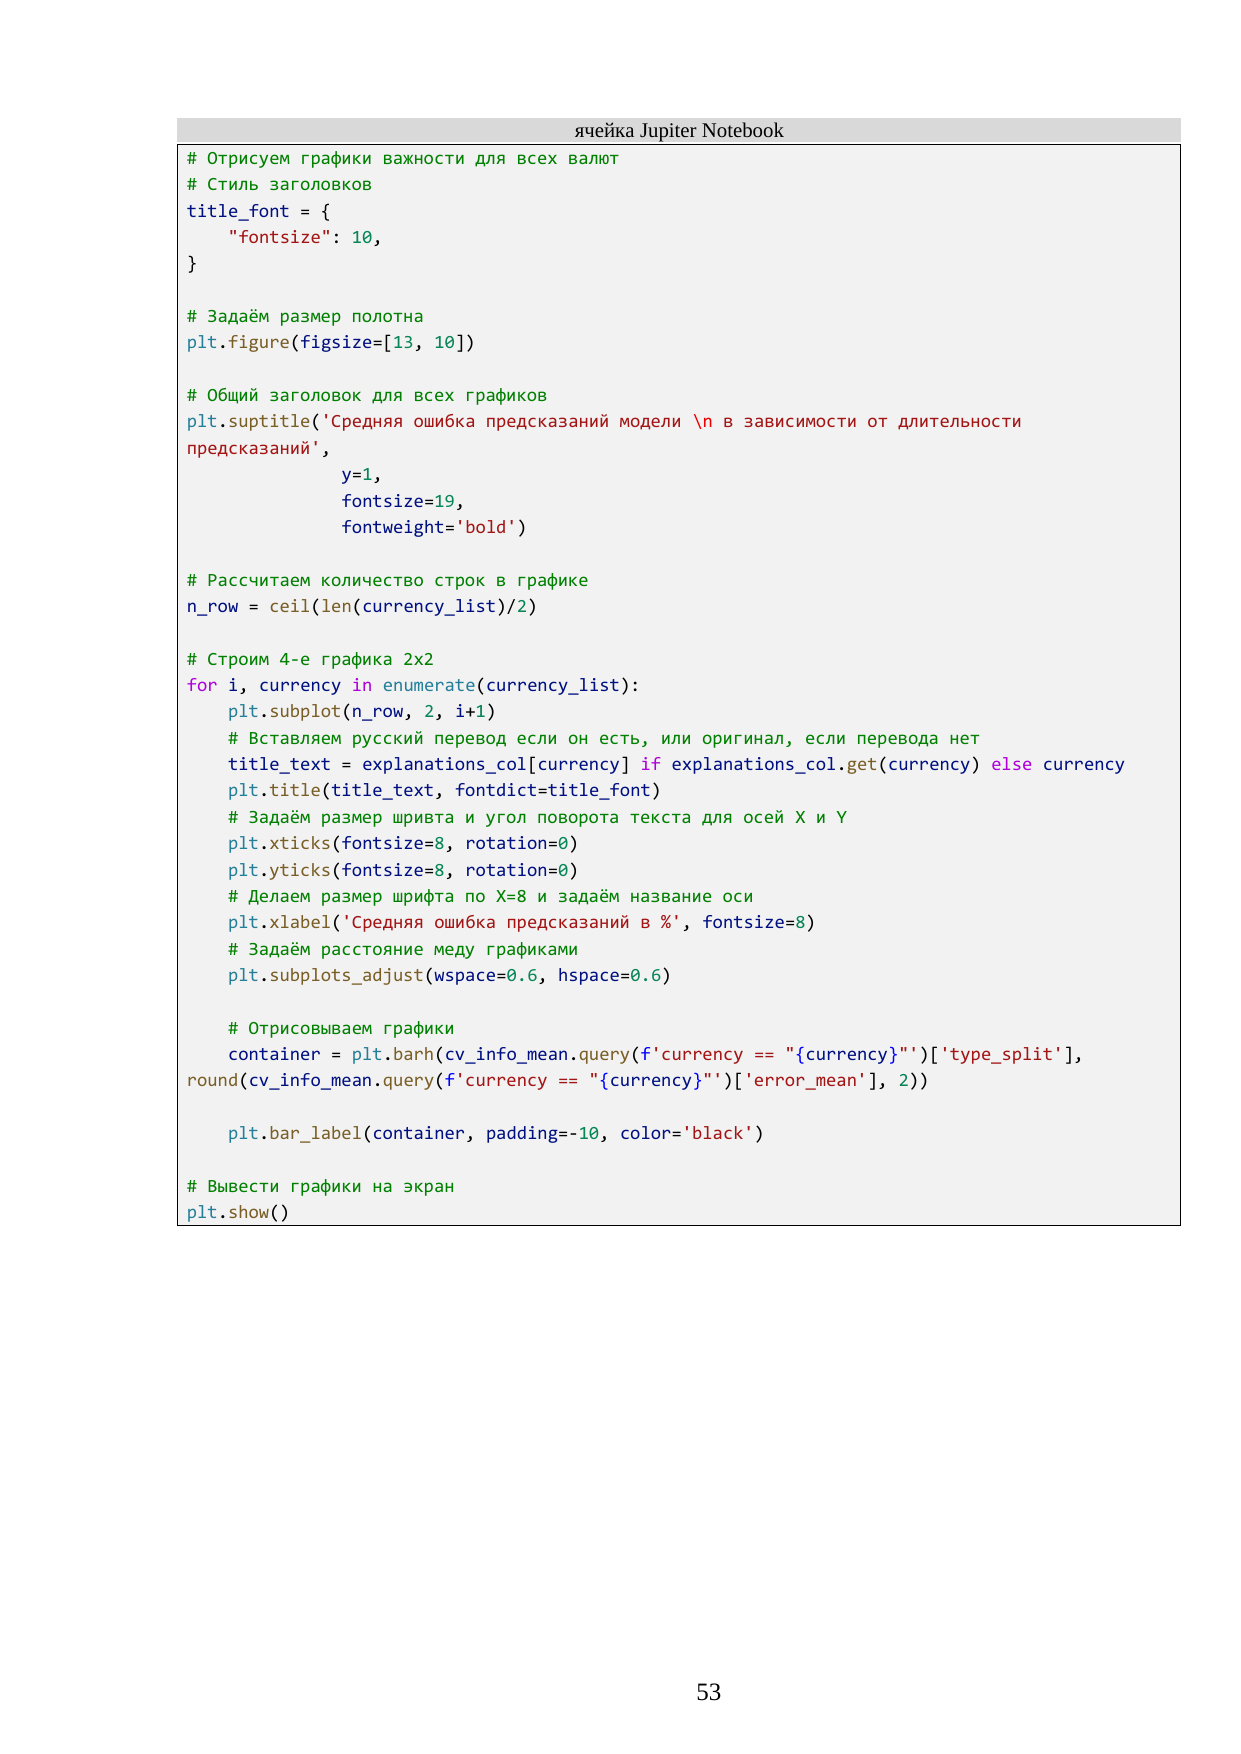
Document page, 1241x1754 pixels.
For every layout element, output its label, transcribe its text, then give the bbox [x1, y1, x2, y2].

text container = plt.barh(cv_info_mean.query(f'currency == "{currency}"')['type_split'], round(cv_info_mean.query(f'currency == "{currency}"')['error_mean'], 2)) [178, 1040, 1180, 1092]
text plt.bar_label(container, padding=-10, color='black') [178, 1119, 1180, 1144]
text fontweight='bold') [178, 513, 1180, 538]
text for i, currency in enumerate(currency_list): [178, 671, 1180, 696]
text # Отрисовываем графики [178, 1014, 1180, 1039]
title ячейка Jupiter Notebook [177, 118, 1181, 142]
text # Вставляем русский перевод если он есть, или оригинал, если перевода нет [178, 724, 1180, 749]
text # Рассчитаем количество строк в графике [178, 566, 1180, 591]
text n_row = ceil(len(currency_list)/2) [178, 592, 1180, 617]
text y=1, [178, 460, 1180, 485]
text # Отрисуем графики важности для всех валют [178, 145, 1180, 169]
text plt.yticks(fontsize=8, rotation=0) [178, 856, 1180, 881]
text fontsize=19, [178, 487, 1180, 512]
text plt.xlabel('Средняя ошибка предсказаний в %', fontsize=8) [178, 908, 1180, 933]
text # Задаём размер полотна [178, 302, 1180, 327]
text plt.subplot(n_row, 2, i+1) [178, 697, 1180, 723]
text plt.suptitle('Средняя ошибка предсказаний модели \n в зависимости от длительности предсказаний', [178, 408, 1180, 459]
text # Строим 4-е графика 2х2 [178, 645, 1180, 670]
text "fontsize": 10, [178, 223, 1180, 248]
text # Общий заголовок для всех графиков [178, 381, 1180, 406]
text plt.show() [178, 1198, 1180, 1225]
text plt.xticks(fontsize=8, rotation=0) [178, 829, 1180, 854]
text plt.figure(figsize=[13, 10]) [178, 328, 1180, 354]
text # Делаем размер шрифта по Х=8 и задаём название оси [178, 882, 1180, 907]
text # Вывести графики на экран [178, 1172, 1180, 1197]
text # Стиль заголовков [178, 170, 1180, 196]
text title_text = explanations_col[currency] if explanations_col.get(currency) else currency [178, 750, 1180, 775]
text title_font = { [178, 197, 1180, 222]
text } [178, 249, 1180, 274]
text # Задаём расстояние меду графиками [178, 935, 1180, 960]
text # Задаём размер шривта и угол поворота текста для осей X и Y [178, 803, 1180, 828]
text plt.subplots_adjust(wspace=0.6, hspace=0.6) [178, 961, 1180, 986]
text plt.title(title_text, fontdict=title_font) [178, 777, 1180, 802]
